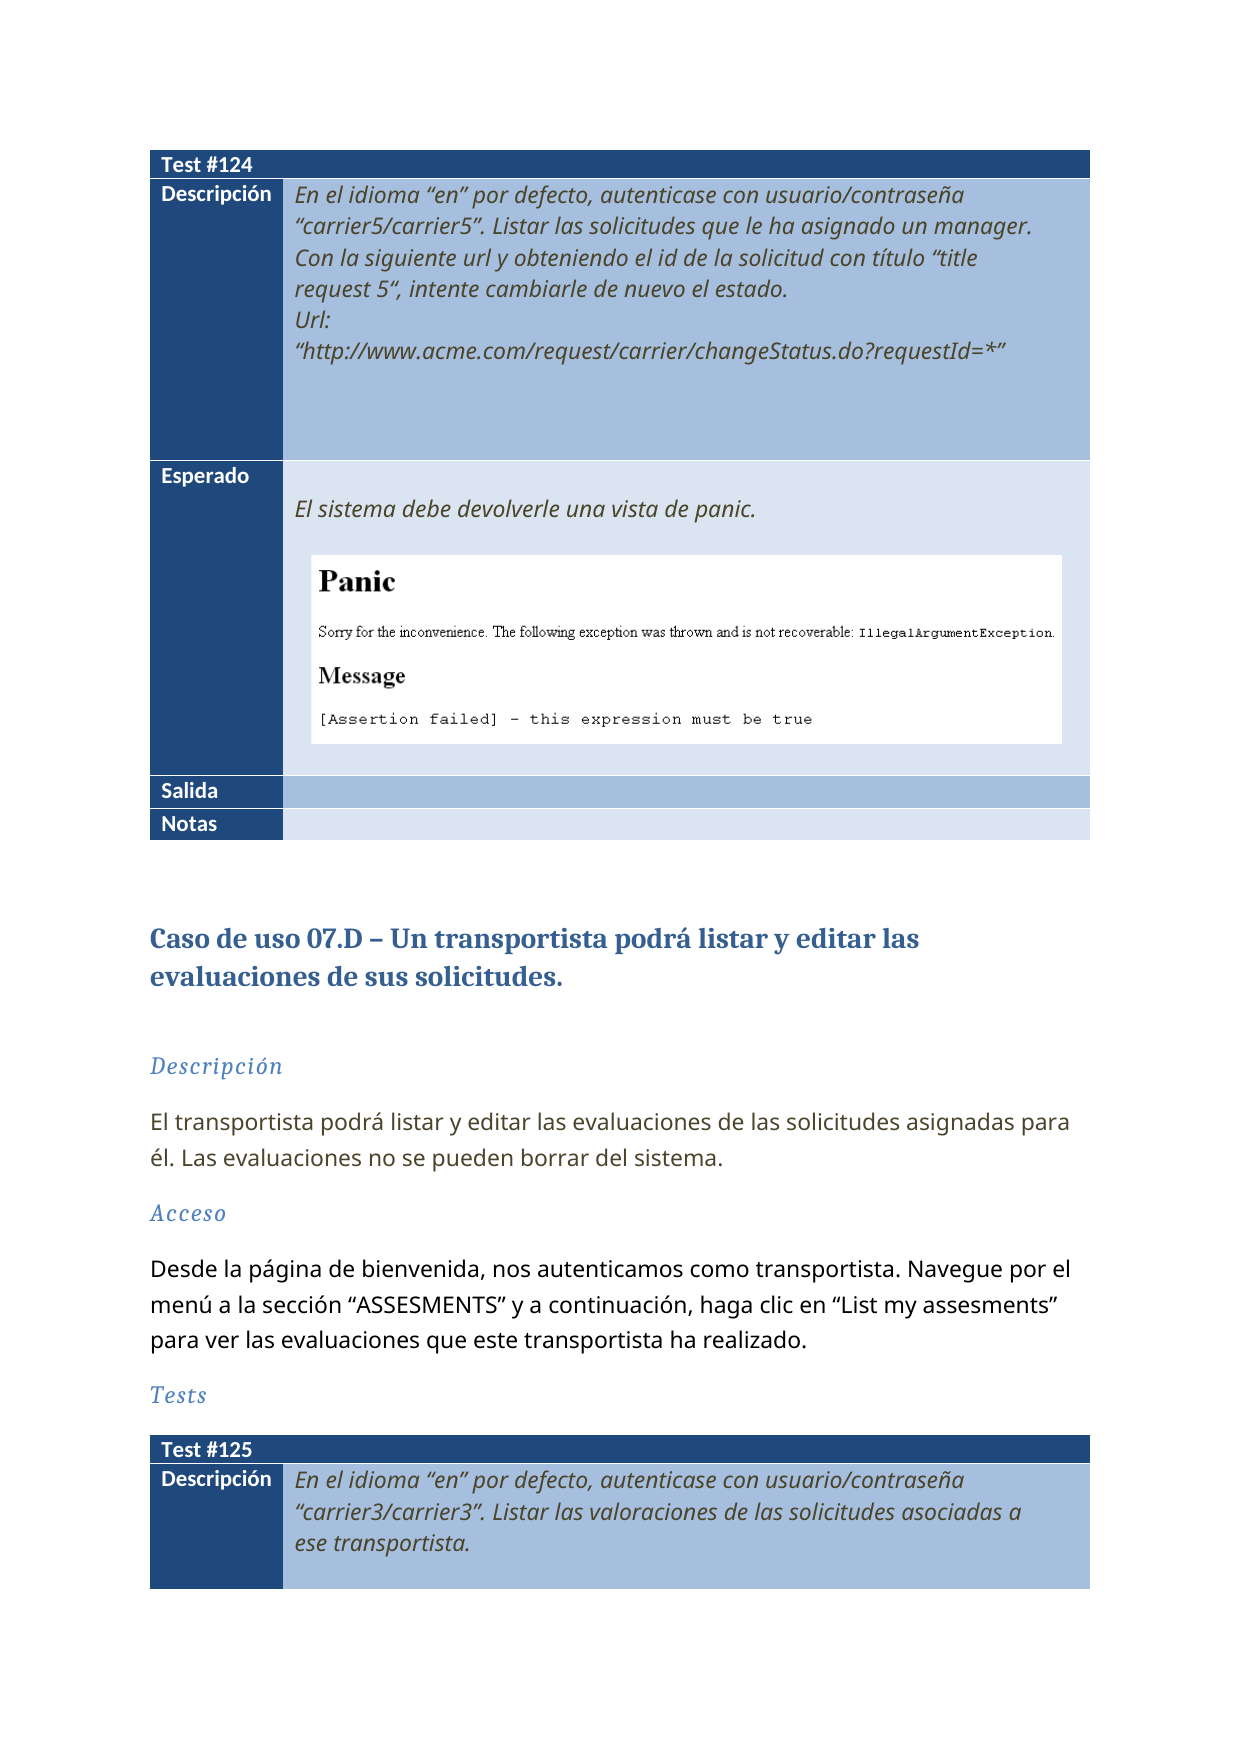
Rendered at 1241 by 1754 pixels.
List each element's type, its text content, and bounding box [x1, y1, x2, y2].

table_cell [283, 776, 1090, 808]
table_cell Descripción [150, 1464, 283, 1589]
table_cell [283, 809, 1090, 840]
text Desde la página de bienvenida, nos autenticamos como transportista. Navegue por el menú a la sección “ASSESMENTS” y a continuación, haga clic en “List my assesments” para ver las evaluaciones que este transportista ha realizado. [150, 1253, 1090, 1356]
table_cell El sistema debe devolverle una vista de panic. [283, 461, 1090, 775]
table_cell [283, 1464, 1090, 1589]
table_cell Esperado [150, 461, 283, 775]
table_header Test #124 [150, 150, 1090, 178]
table_cell En el idioma “en” por defecto, autenticase con usuario/contraseña “carrier5/carrier5”. Listar las solicitudes que le ha asignado un manager. Con la siguiente url y obteniendo el id de la solicitud con título “title request 5“, intente cambiarle de nuevo el estado. Url: “http://www.acme.com/request/carrier/changeStatus.do?requestId=*” [283, 179, 1090, 460]
table_cell Notas [150, 809, 283, 840]
table_cell Descripción [150, 179, 283, 460]
subtitle Caso de uso 07.D – Un transportista podrá listar y editar las evaluaciones de sus solicitudes. [150, 922, 1090, 994]
picture [311, 555, 1062, 744]
subtitle Descripción [150, 1052, 1090, 1081]
table_header Test #125 [150, 1435, 1090, 1463]
subtitle Acceso [150, 1199, 1090, 1227]
subtitle Tests [150, 1381, 1090, 1410]
table_cell Salida [150, 776, 283, 808]
text El transportista podrá listar y editar las evaluaciones de las solicitudes asignadas para él. Las evaluaciones no se pueden borrar del sistema. [150, 1106, 1090, 1173]
